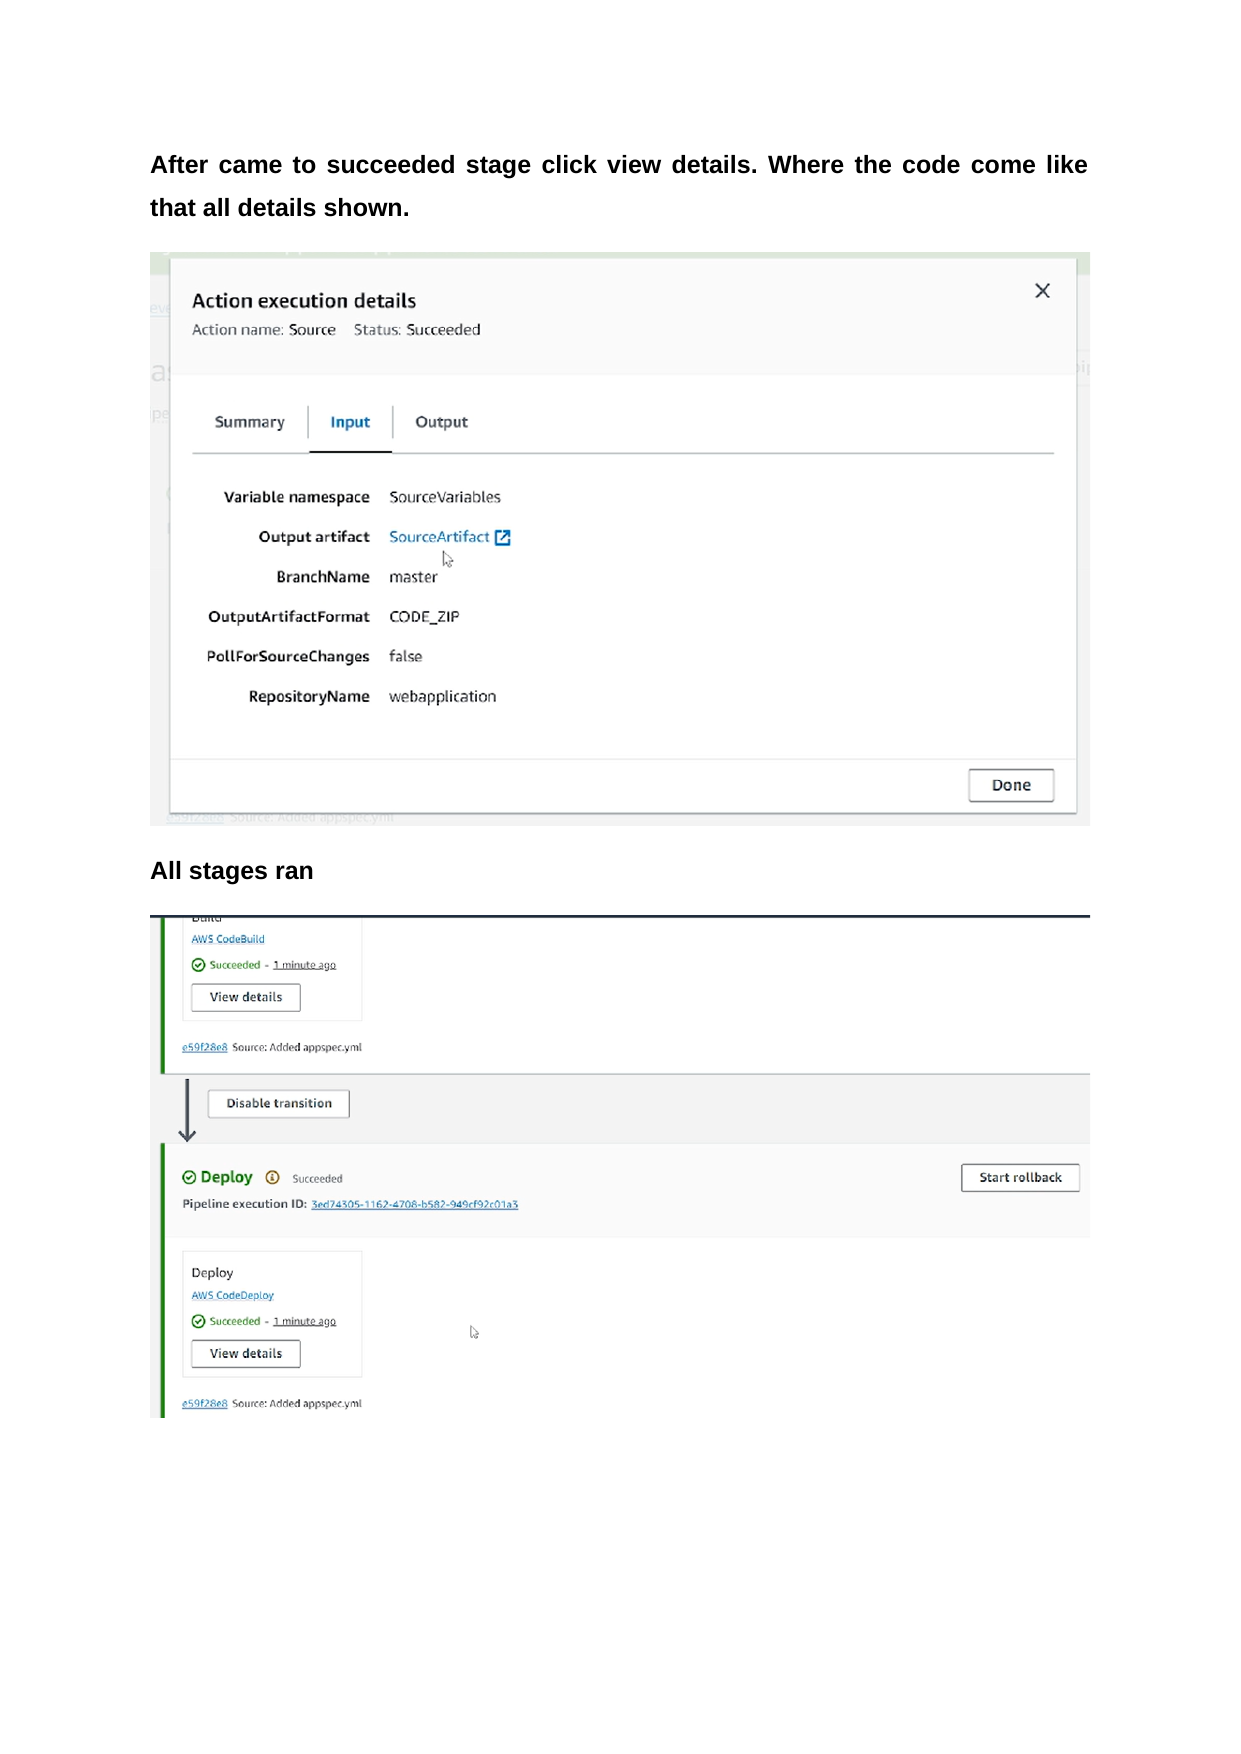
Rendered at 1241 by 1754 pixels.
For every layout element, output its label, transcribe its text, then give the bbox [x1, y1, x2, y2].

text After came to succeeded stage click view details. Where the code come like that all details shown. [150, 150, 1090, 222]
picture [150, 915, 1091, 1418]
text All stages ran [150, 856, 1090, 885]
picture [150, 252, 1091, 826]
